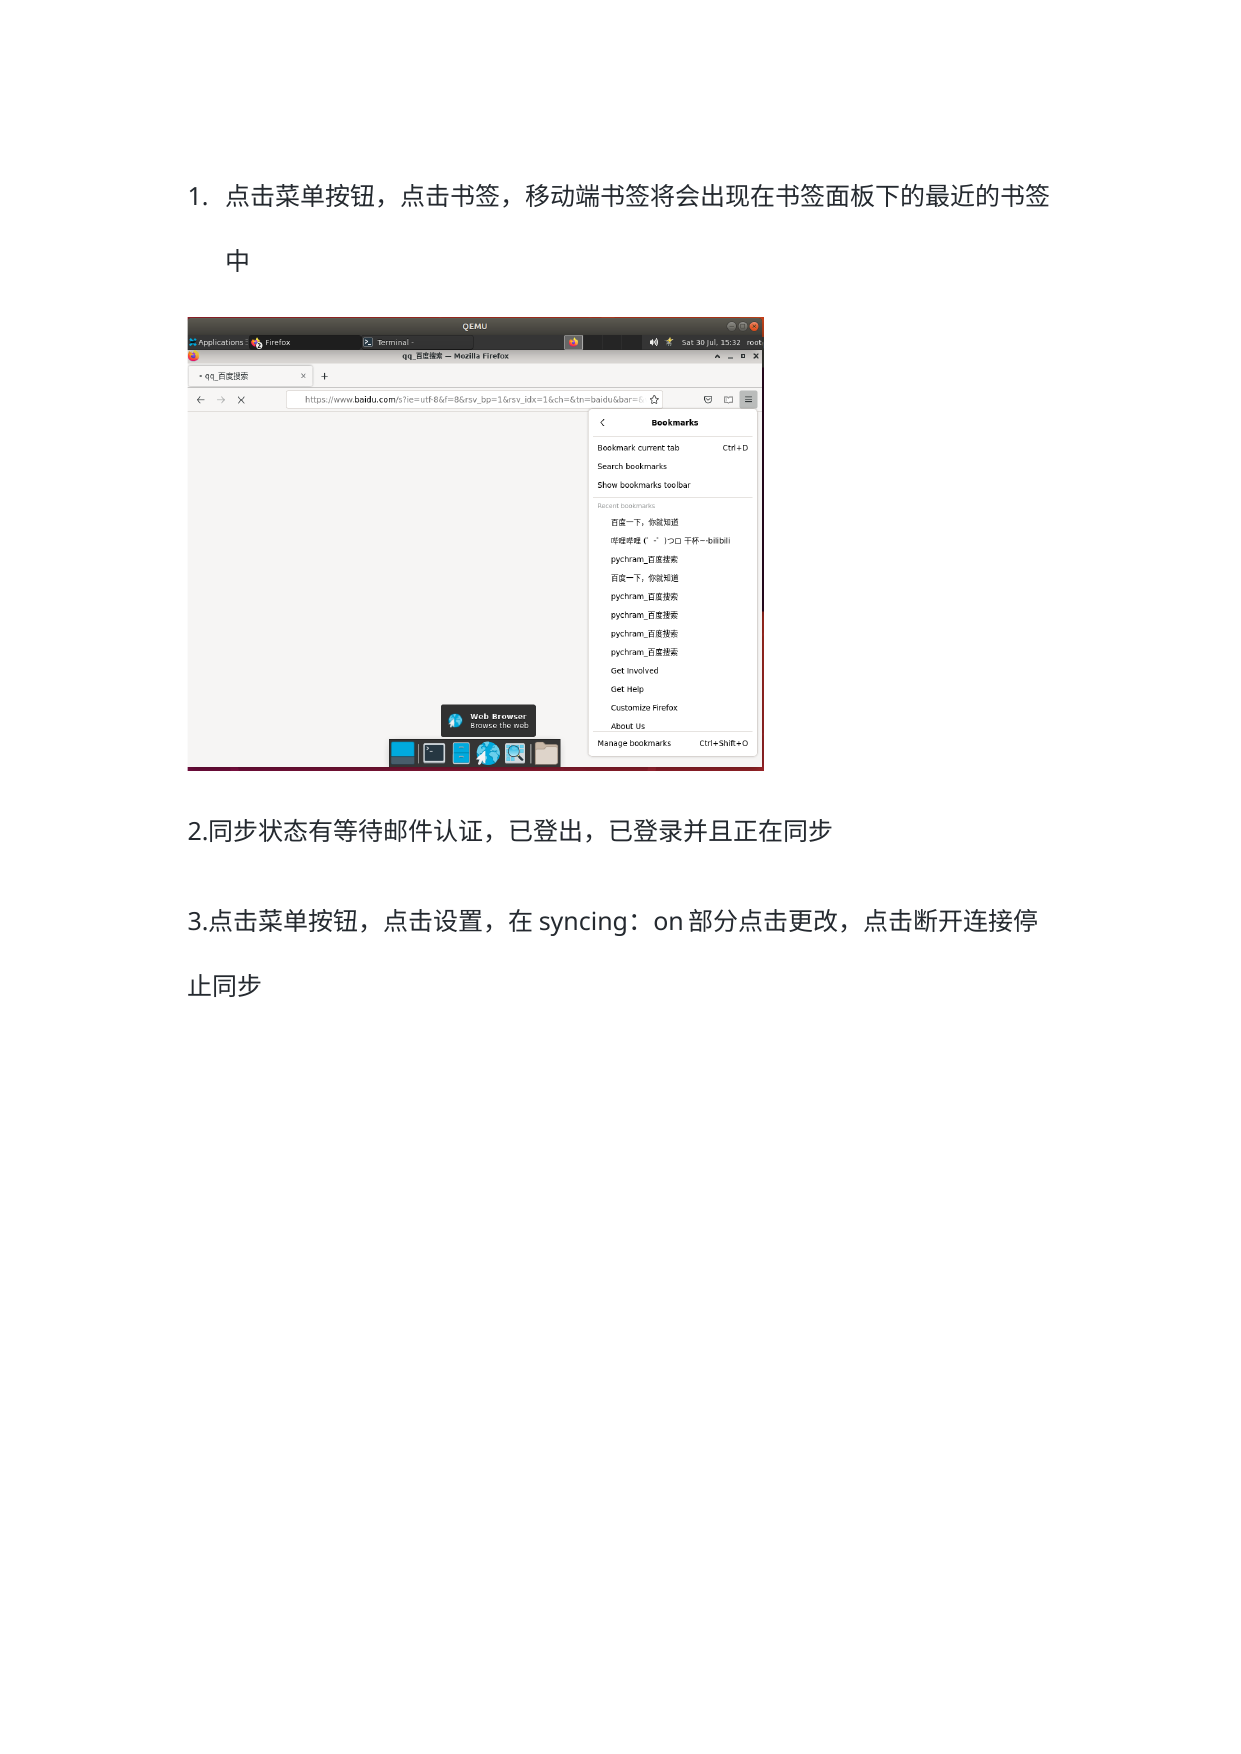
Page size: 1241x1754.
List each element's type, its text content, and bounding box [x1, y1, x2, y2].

text 2.同步状态有等待邮件认证，已登出，已登录并且正在同步 [187, 797, 1053, 862]
picture [187, 317, 764, 771]
list 点击菜单按钮，点击书签，移动端书签将会出现在书签面板下的最近的书签中 [187, 162, 1053, 292]
text 3.点击菜单按钮，点击设置，在syncing：on部分点击更改，点击断开连接停止同步 [187, 887, 1053, 1017]
